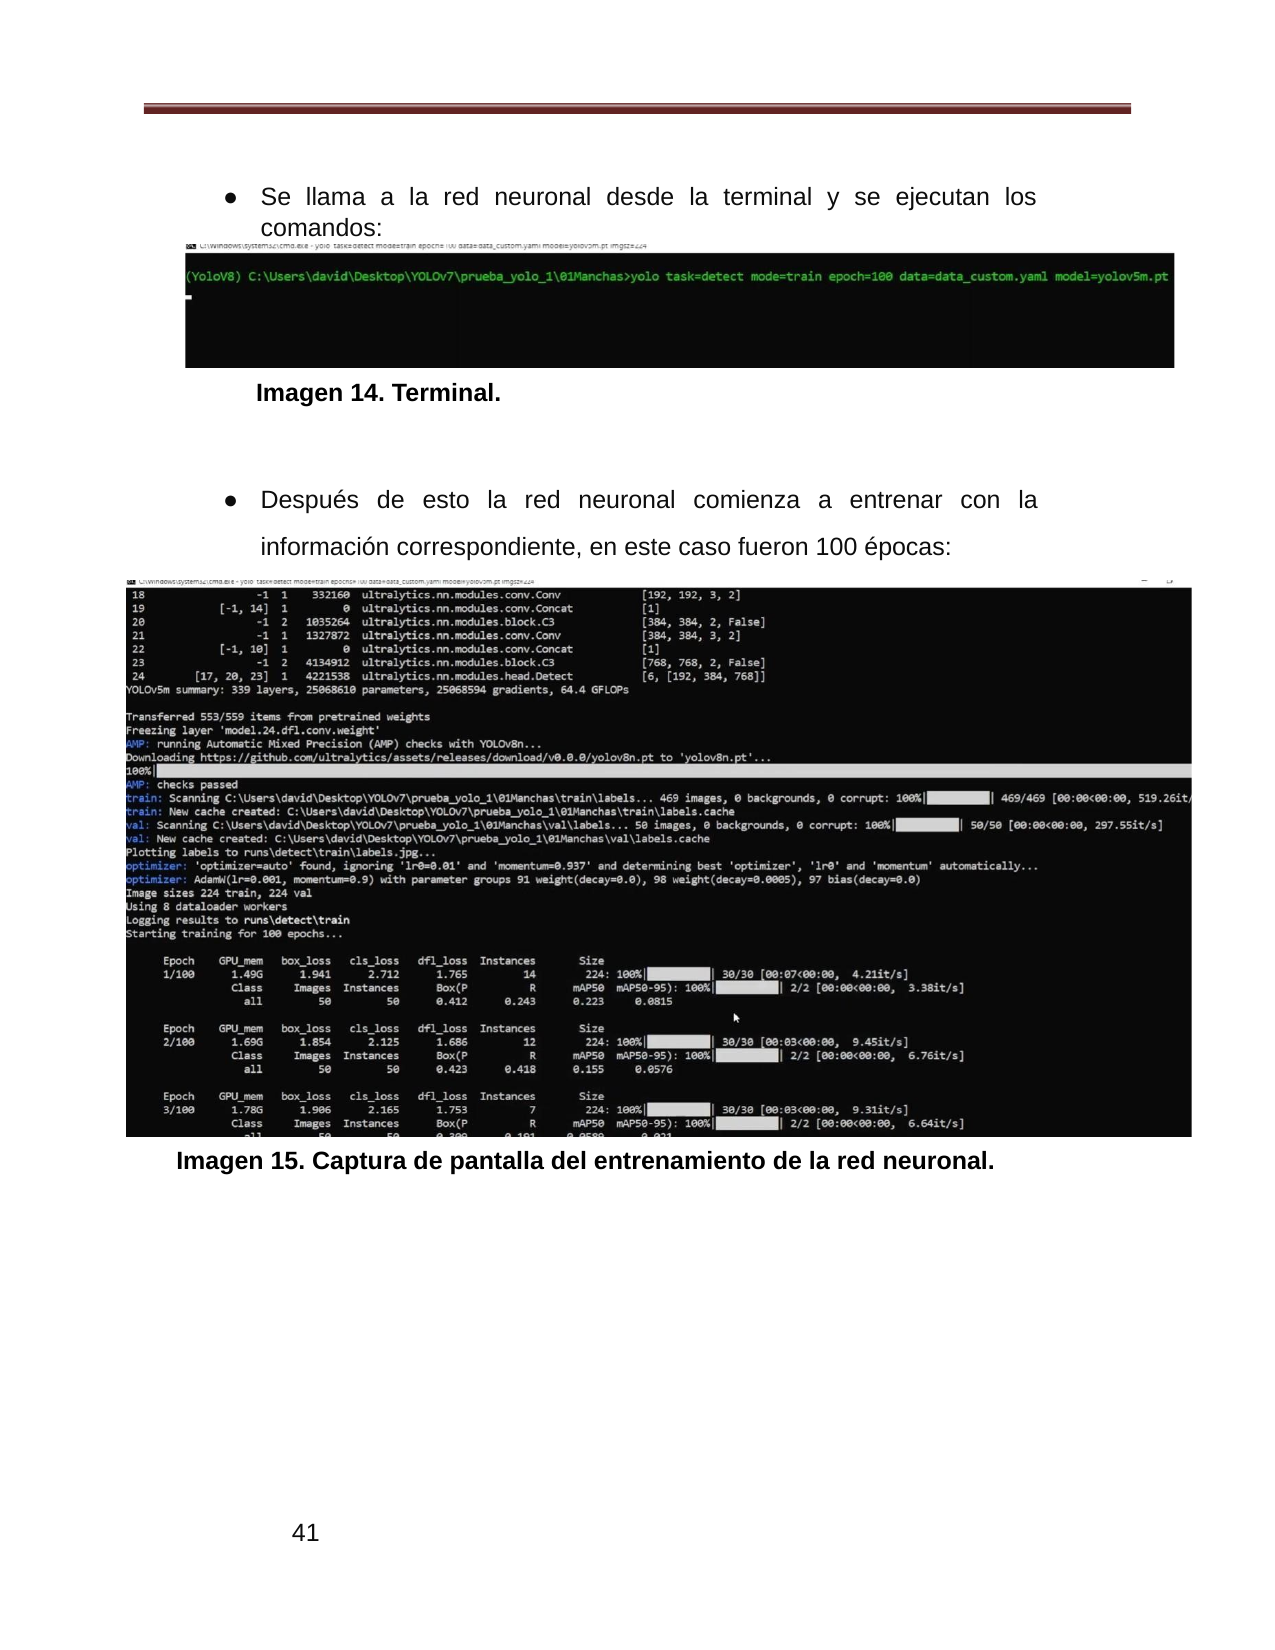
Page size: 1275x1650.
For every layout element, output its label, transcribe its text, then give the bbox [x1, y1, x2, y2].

picture [126, 580, 1192, 1137]
picture [143, 103, 1132, 114]
text Imagen 14. Terminal. [256, 378, 1040, 406]
list Se llama a la red neuronal desde la terminal y se ejecutan los comandos: [223, 182, 1039, 242]
text Imagen 15. Captura de pantalla del entrenamiento de la red neuronal. [176, 1146, 1040, 1175]
picture [185, 244, 1175, 368]
list Después de esto la red neuronal comienza a entrenar con la información correspondiente, en este caso fueron 100 épocas: [223, 485, 1039, 561]
